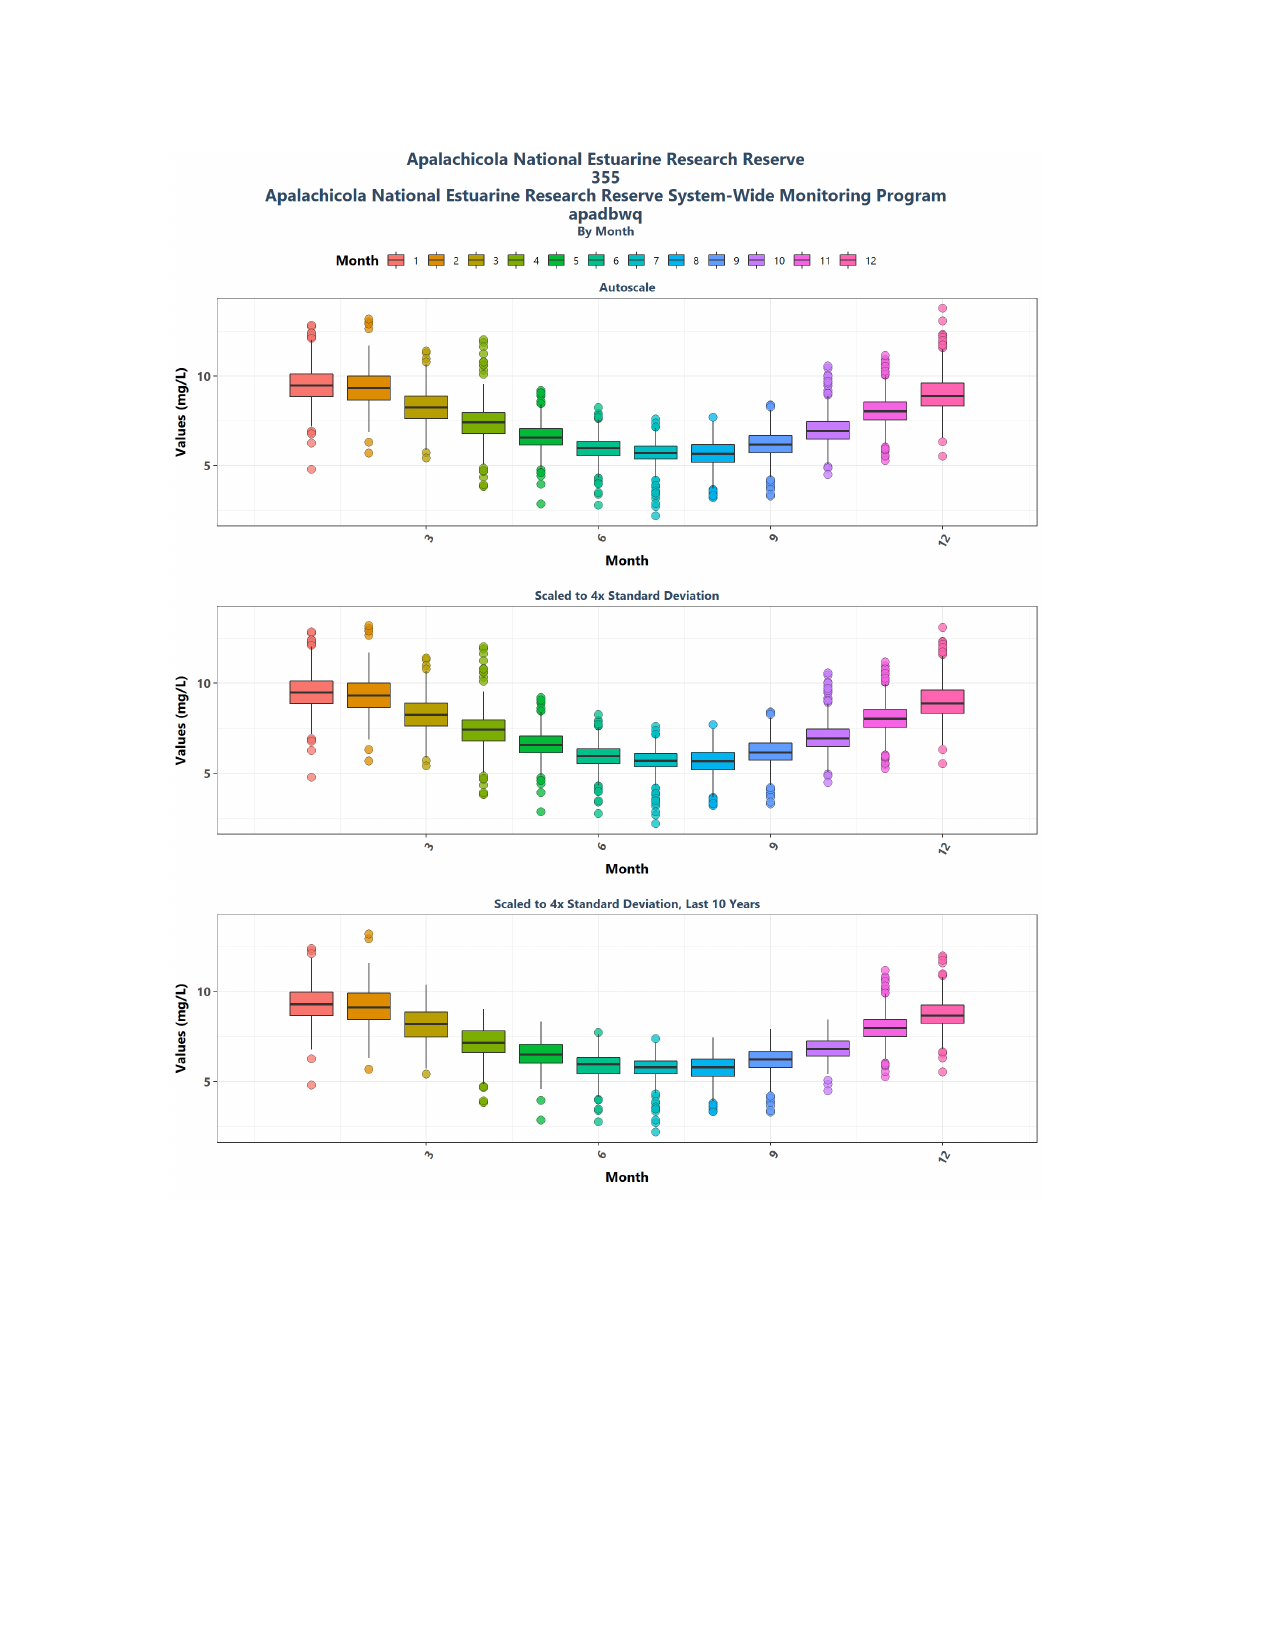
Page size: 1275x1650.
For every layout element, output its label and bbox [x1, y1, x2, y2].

picture [168, 150, 1044, 1200]
